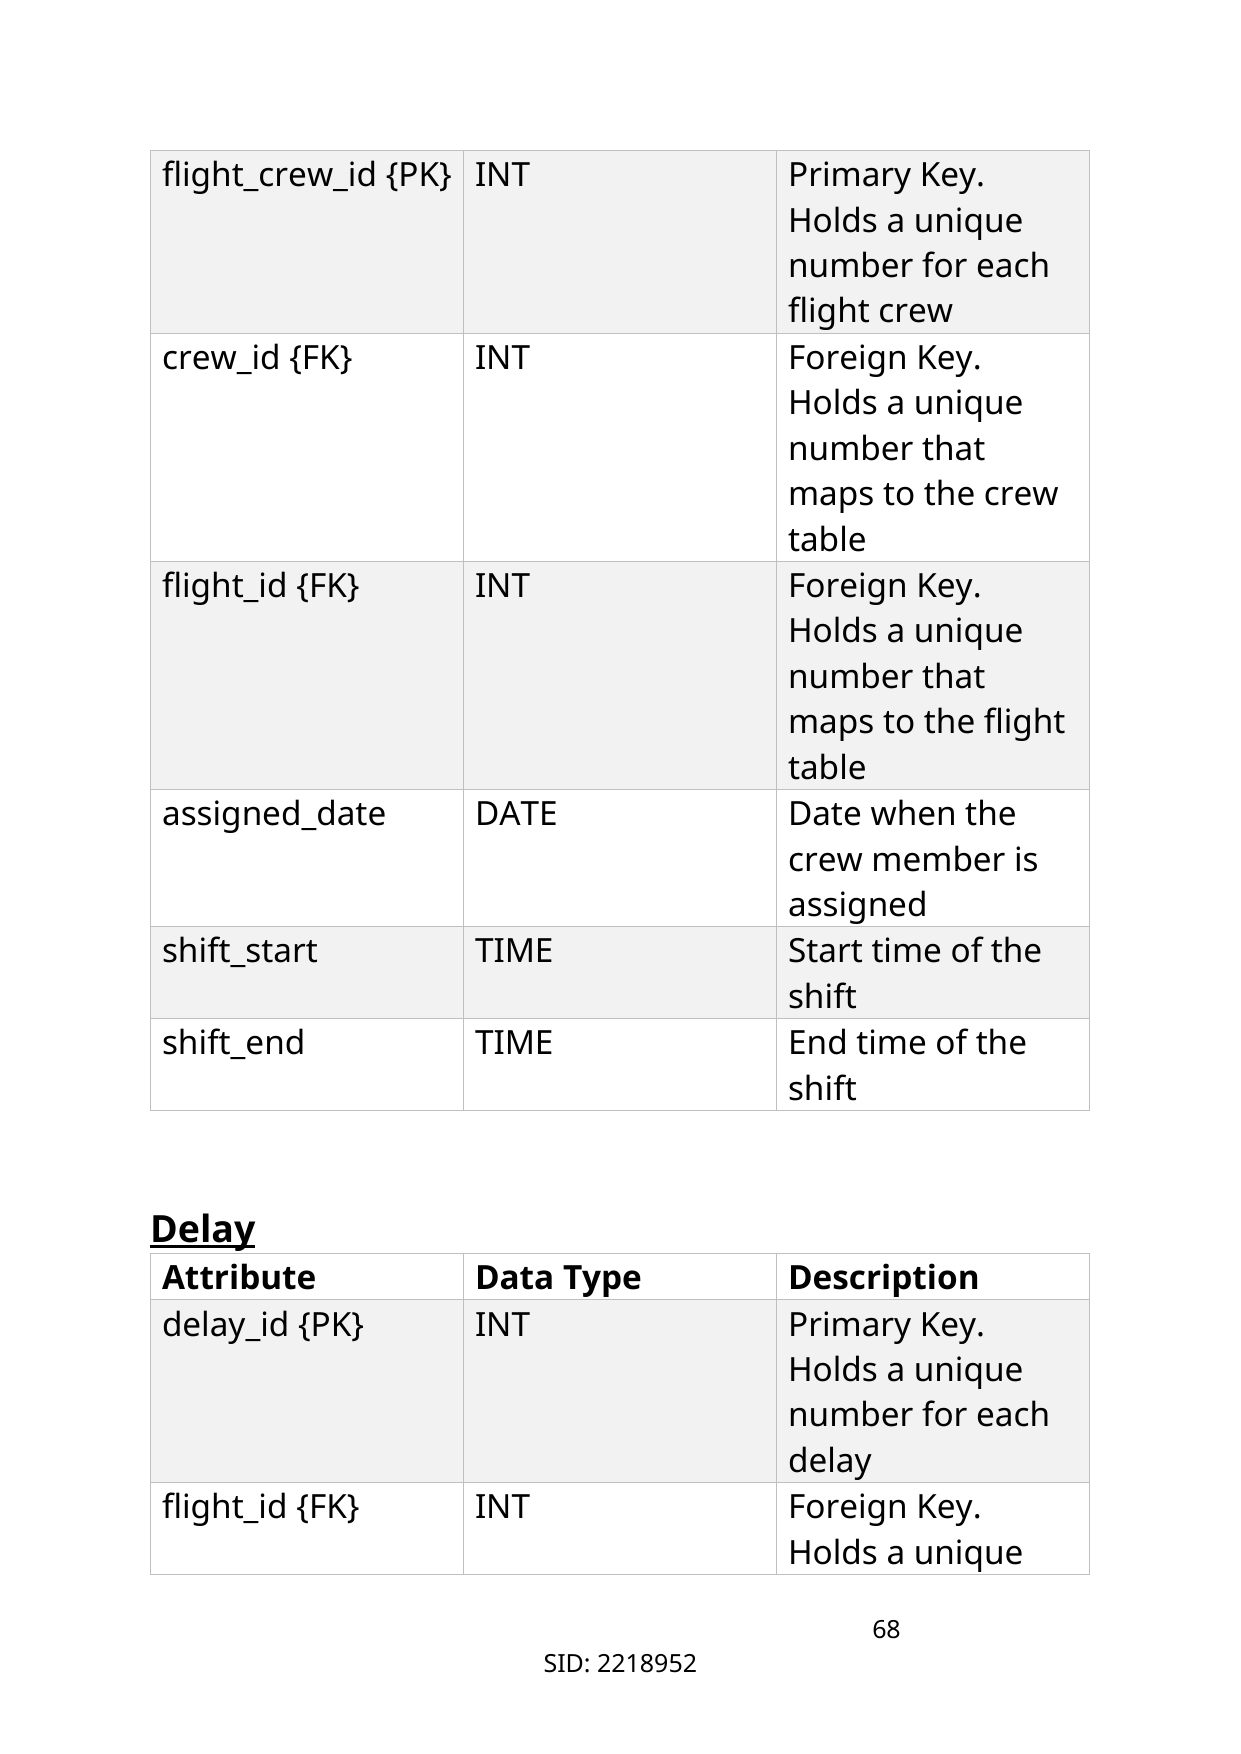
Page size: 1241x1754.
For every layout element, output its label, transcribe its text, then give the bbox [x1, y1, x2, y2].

table_cell INT [464, 1300, 776, 1482]
table_cell DATE [464, 790, 776, 926]
table_cell INT [464, 1483, 776, 1574]
table_cell End time of the shift [777, 1019, 1089, 1110]
table_cell flight_id {FK} [151, 1483, 463, 1574]
table_cell INT [464, 562, 776, 789]
table_cell TIME [464, 1019, 776, 1110]
table_cell delay_id {PK} [151, 1300, 463, 1482]
table_cell Primary Key. Holds a unique number for each delay [777, 1300, 1089, 1482]
table_cell assigned_date [151, 790, 463, 926]
text Delay [150, 1202, 1090, 1253]
table_cell Primary Key. Holds a unique number for each flight crew [777, 151, 1089, 333]
table_cell INT [464, 151, 776, 333]
table_header Data Type [464, 1254, 776, 1299]
table_cell Foreign Key. Holds a unique number that maps to the flight table [777, 562, 1089, 789]
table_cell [777, 1483, 1089, 1574]
table_cell Foreign Key. Holds a unique number that maps to the crew table [777, 334, 1089, 561]
table_header Attribute [151, 1254, 463, 1299]
table_cell TIME [464, 927, 776, 1018]
table_cell flight_crew_id {PK} [151, 151, 463, 333]
table_header Description [777, 1254, 1089, 1299]
table_cell Date when the crew member is assigned [777, 790, 1089, 926]
table_cell shift_start [151, 927, 463, 1018]
table_cell shift_end [151, 1019, 463, 1110]
table_cell flight_id {FK} [151, 562, 463, 789]
table_cell crew_id {FK} [151, 334, 463, 561]
table_cell INT [464, 334, 776, 561]
table_cell Start time of the shift [777, 927, 1089, 1018]
